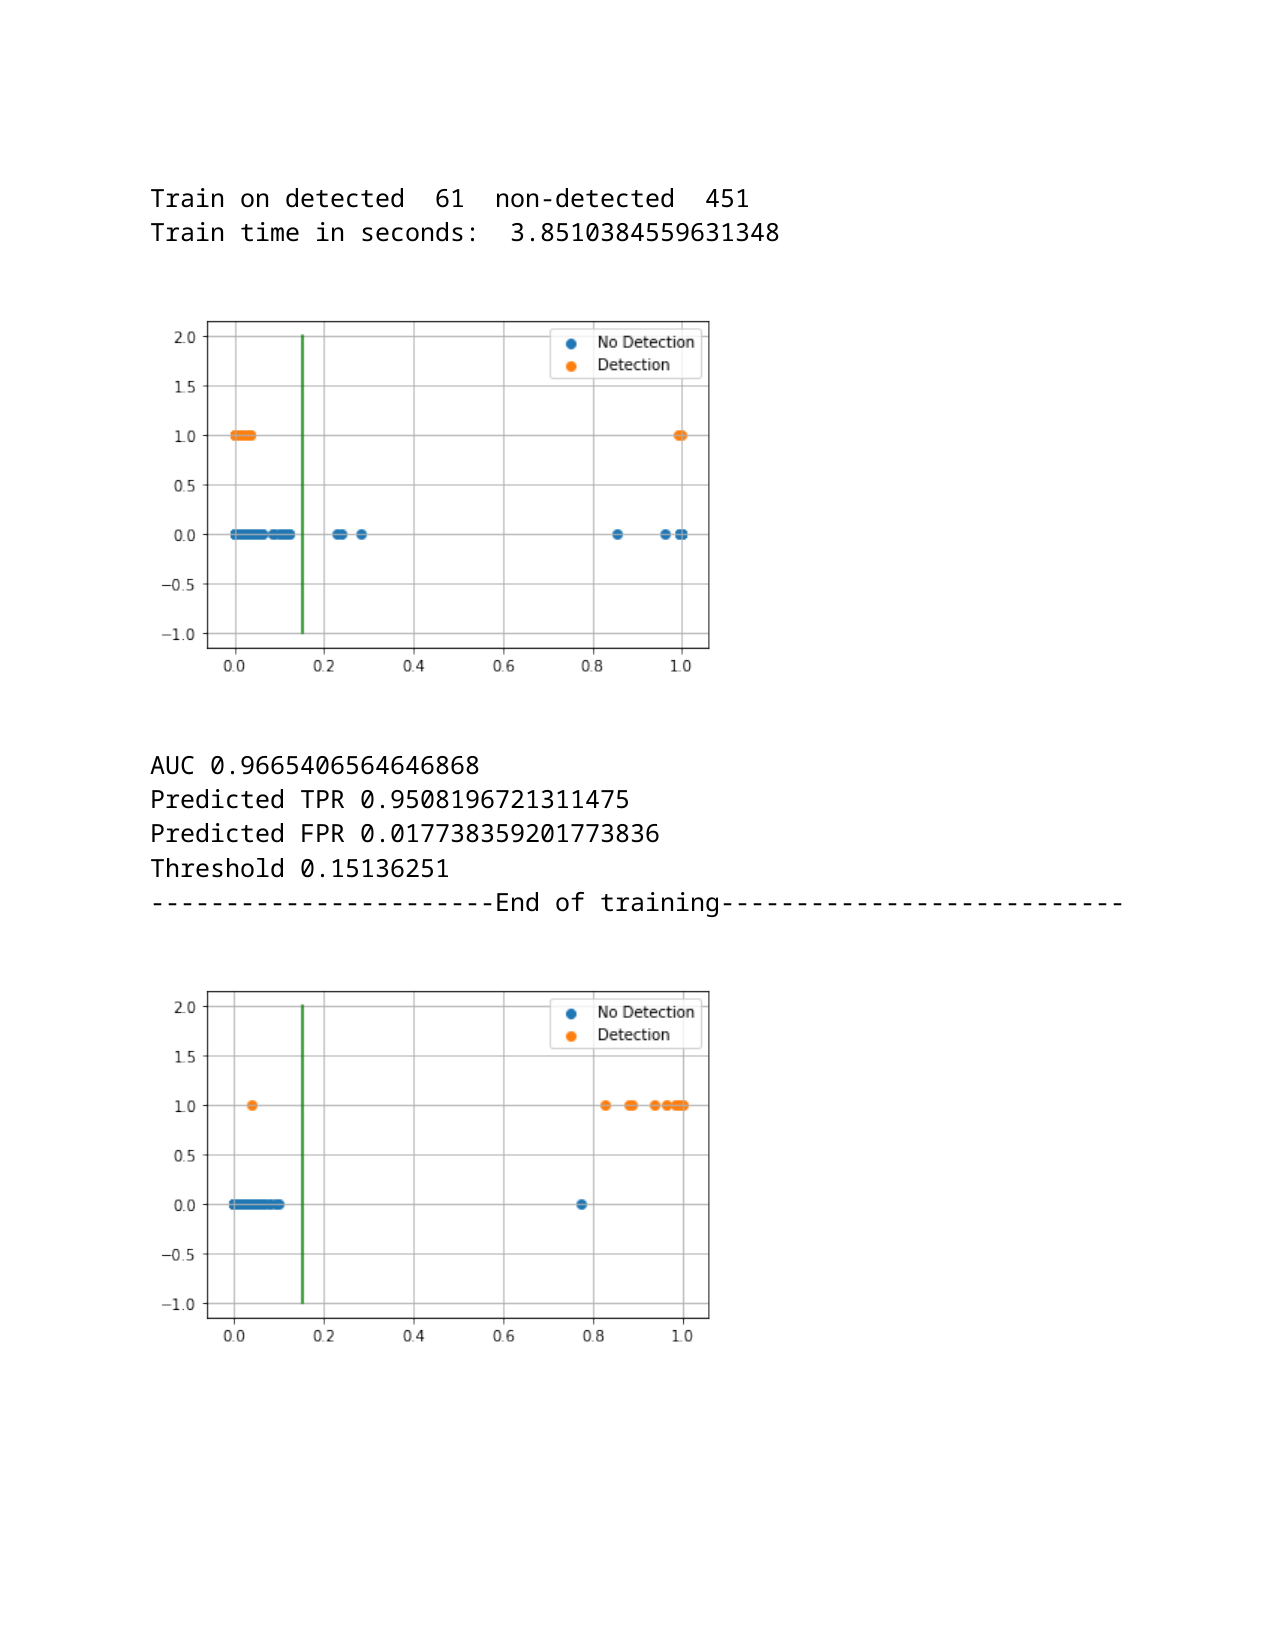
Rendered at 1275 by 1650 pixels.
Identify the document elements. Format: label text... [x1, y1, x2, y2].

text Train on detected 61 non-detected 451 Train time in seconds: 3.8510384559631348 [150, 180, 1125, 282]
picture [150, 312, 719, 684]
text AUC 0.9665406564646868 Predicted TPR 0.9508196721311475 Predicted FPR 0.017738359201773836 Threshold 0.15136251 -----------------------End of training--------------------------- [150, 748, 1125, 952]
picture [150, 982, 719, 1354]
